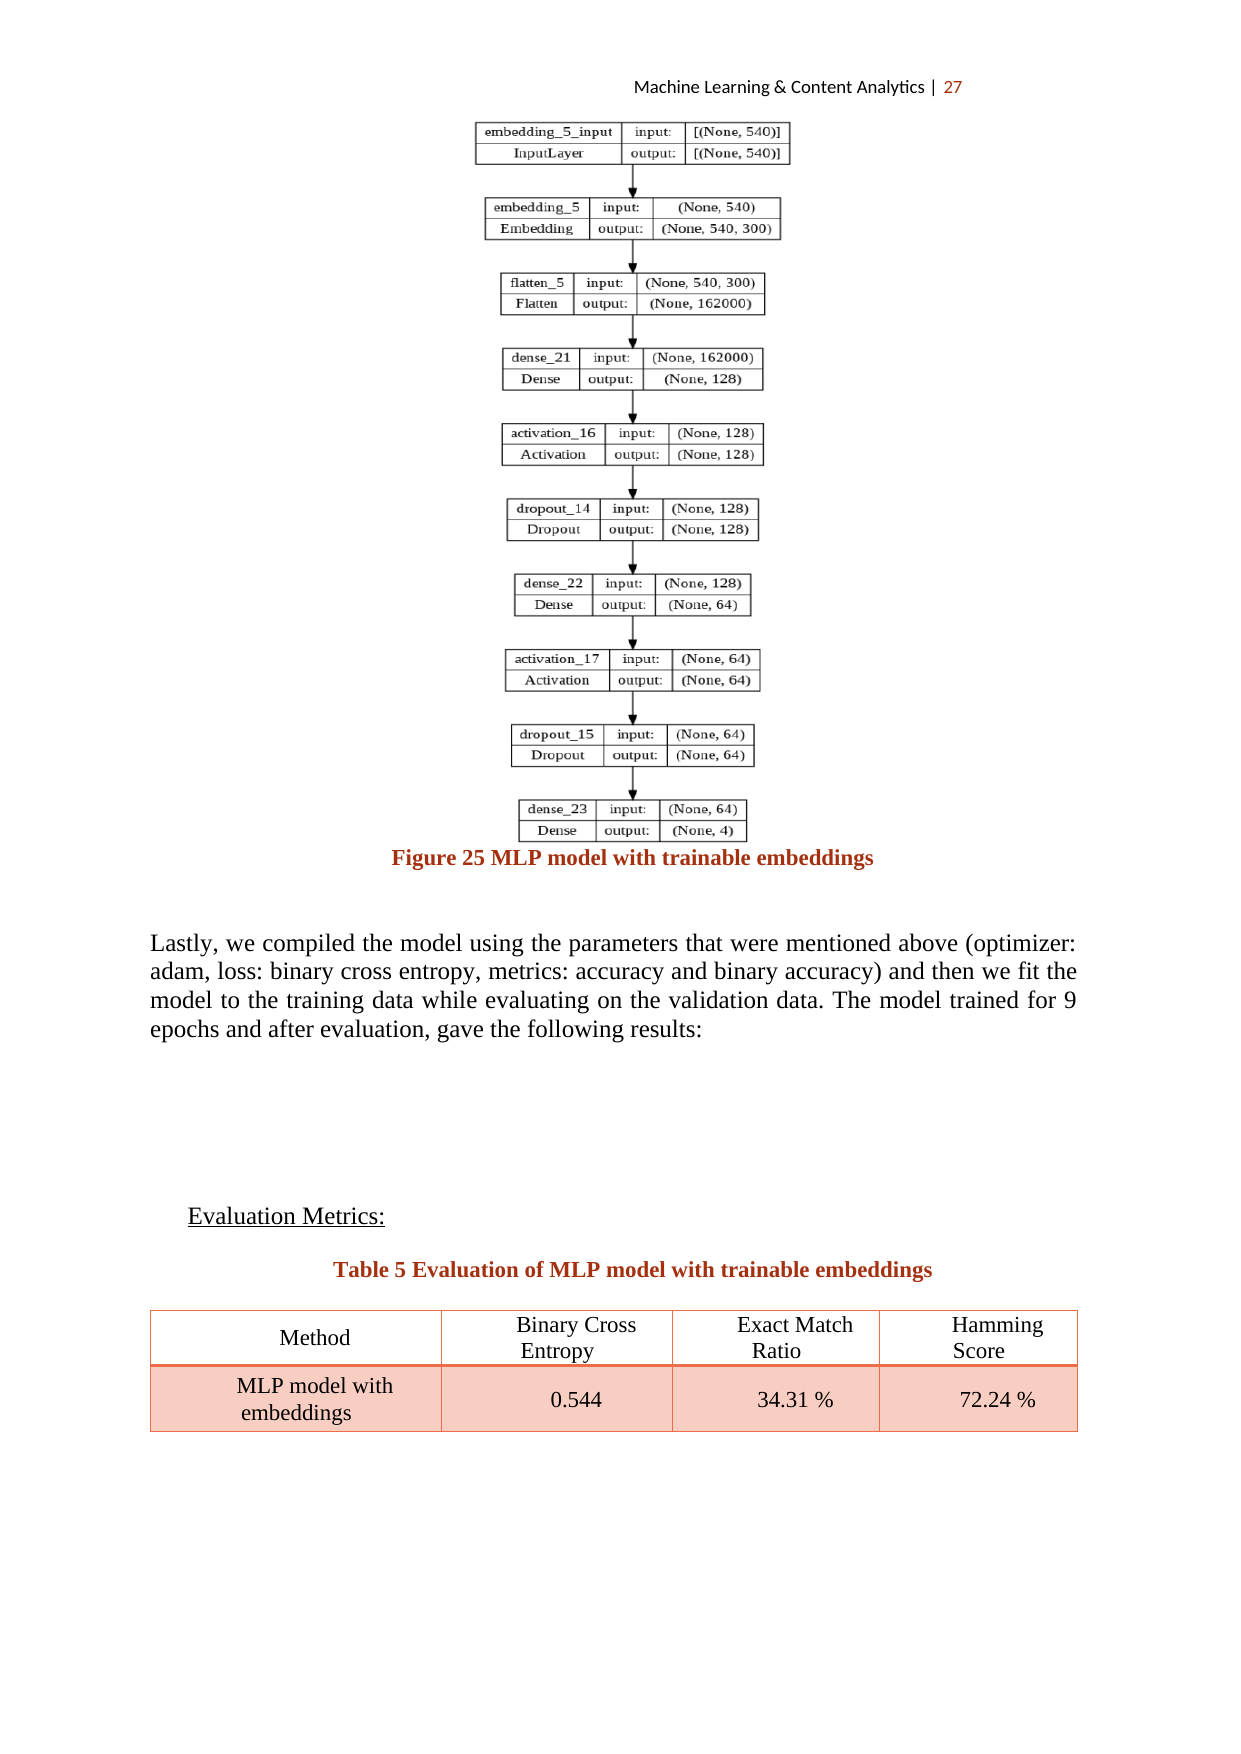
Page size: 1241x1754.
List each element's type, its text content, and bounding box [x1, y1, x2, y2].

table_cell 34.31 % [673, 1367, 879, 1431]
table_header Method [151, 1311, 441, 1364]
text Lastly, we compiled the model using the parameters that were mentioned above (optimizer: adam, loss: binary cross entropy, metrics: accuracy and binary accuracy) and then we fit the model to the training data while evaluating on the validation data. The model trained for 9 epochs and after evaluation, gave the following results: [150, 928, 1078, 1043]
text Figure 25 MLP model with trainable embeddings [150, 844, 1078, 871]
table_header Exact Match Ratio [673, 1311, 879, 1364]
text Evaluation Metrics: [150, 1201, 1078, 1229]
table_header Hamming Score [880, 1311, 1077, 1364]
text Table 5 Evaluation of MLP model with trainable embeddings [150, 1256, 1078, 1282]
table_header Binary Cross Entropy [442, 1311, 672, 1364]
table_cell MLP model with embeddings [151, 1367, 441, 1431]
picture [471, 118, 794, 845]
table_cell 0.544 [442, 1367, 672, 1431]
table_cell 72.24 % [880, 1367, 1077, 1431]
